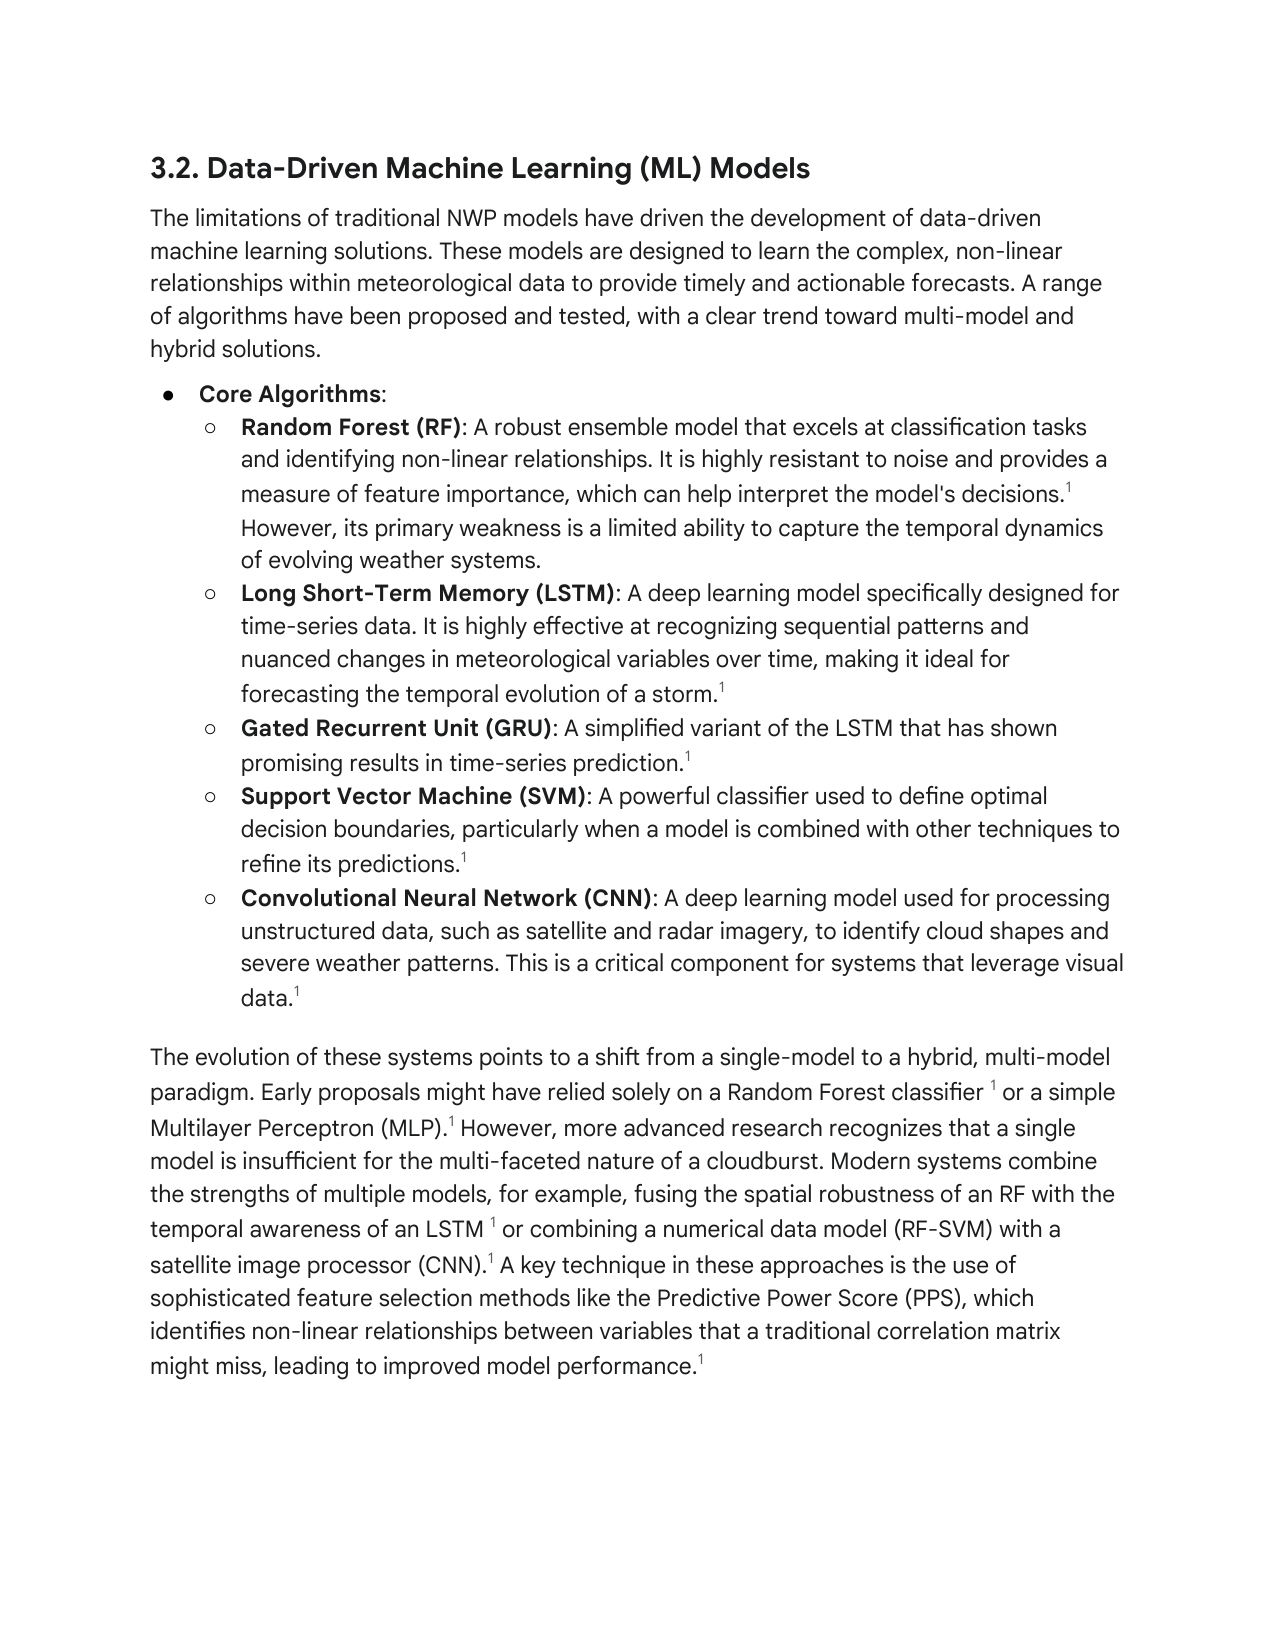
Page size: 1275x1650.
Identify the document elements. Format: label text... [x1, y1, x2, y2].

list Core Algorithms: [161, 380, 1125, 409]
list Convolutional Neural Network (CNN): A deep learning model used for processing unstructured data, such as satellite and radar imagery, to identify cloud shapes and severe weather patterns. This is a critical component for systems that leverage visual data.1 [203, 884, 1125, 1014]
list Long Short-Term Memory (LSTM): A deep learning model specifically designed for time-series data. It is highly effective at recognizing sequential patterns and nuanced changes in meteorological variables over time, making it ideal for forecasting the temporal evolution of a storm.1 [203, 579, 1125, 709]
text The limitations of traditional NWP models have driven the development of data-driven machine learning solutions. These models are designed to learn the complex, non-linear relationships within meteorological data to provide timely and actionable forecasts. A range of algorithms have been proposed and tested, with a clear trend toward multi-model and hybrid solutions. [150, 204, 1125, 364]
text The evolution of these systems points to a shift from a single-model to a hybrid, multi-model paradigm. Early proposals might have relied solely on a Random Forest classifier 1 or a simple Multilayer Perceptron (MLP).1 However, more advanced research recognizes that a single model is insufficient for the multi-faceted nature of a cloudburst. Modern systems combine the strengths of multiple models, for example, fusing the spatial robustness of an RF with the temporal awareness of an LSTM 1 or combining a numerical data model (RF-SVM) with a satellite image processor (CNN).1 A key technique in these approaches is the use of sophisticated feature selection methods like the Predictive Power Score (PPS), which identifies non-linear relationships between variables that a traditional correlation matrix might miss, leading to improved model performance.1 [150, 1043, 1125, 1382]
list Support Vector Machine (SVM): A powerful classifier used to define optimal decision boundaries, particularly when a model is combined with other techniques to refine its predictions.1 [203, 783, 1125, 880]
list Gated Recurrent Unit (GRU): A simplified variant of the LSTM that has shown promising results in time-series prediction.1 [203, 714, 1125, 778]
list Random Forest (RF): A robust ensemble model that excels at classification tasks and identifying non-linear relationships. It is highly resistant to noise and provides a measure of feature importance, which can help interpret the model's decisions.1 However, its primary weakness is a limited ability to capture the temporal dynamics of evolving weather systems. [203, 413, 1125, 576]
subtitle 3.2. Data-Driven Machine Learning (ML) Models [150, 150, 1125, 187]
